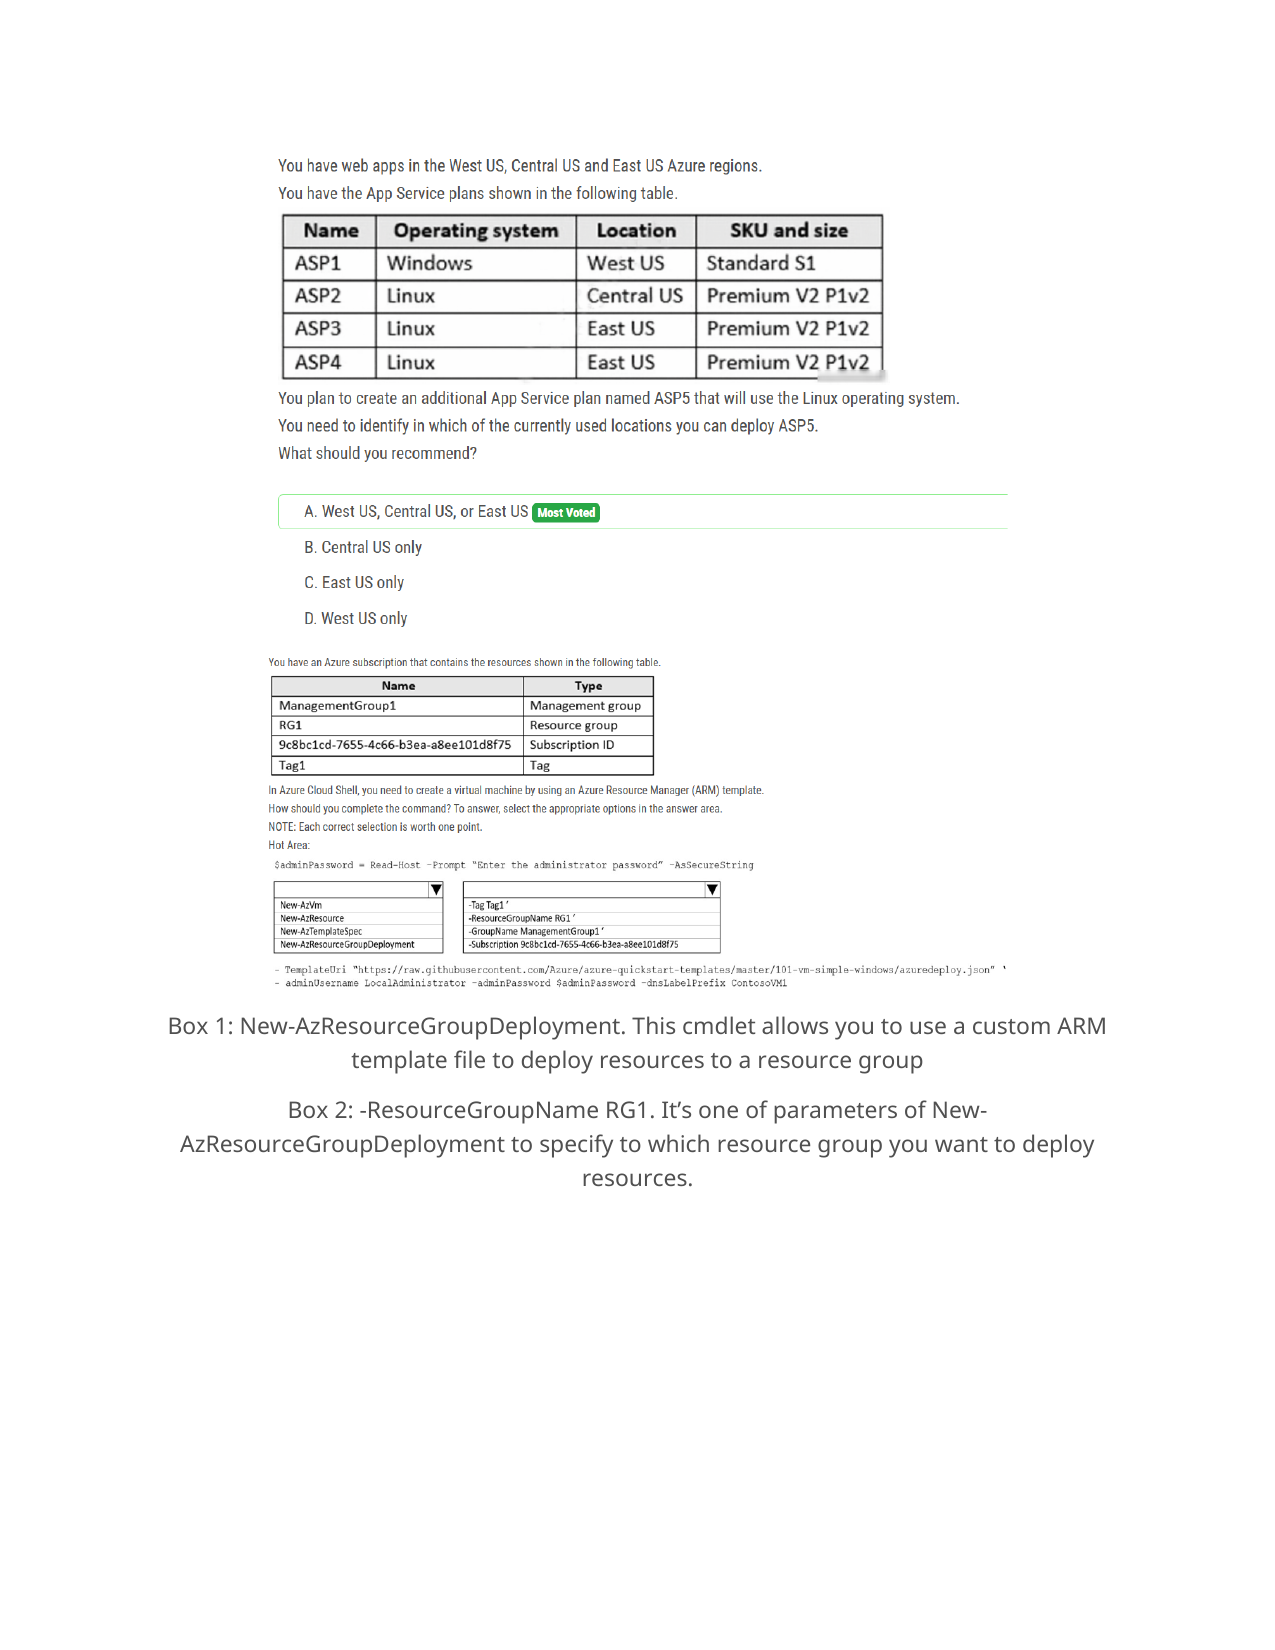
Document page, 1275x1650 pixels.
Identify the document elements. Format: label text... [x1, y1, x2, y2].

picture [267, 150, 1008, 636]
text Box 2: -ResourceGroupName RG1. It’s one of parameters of New-AzResourceGroupDeployment to specify to which resource group you want to deploy resources. [150, 1094, 1125, 1193]
text Box 1: New-AzResourceGroupDeployment. This cmdlet allows you to use a custom ARM template file to deploy resources to a resource group [150, 1010, 1125, 1075]
picture [262, 654, 1013, 992]
